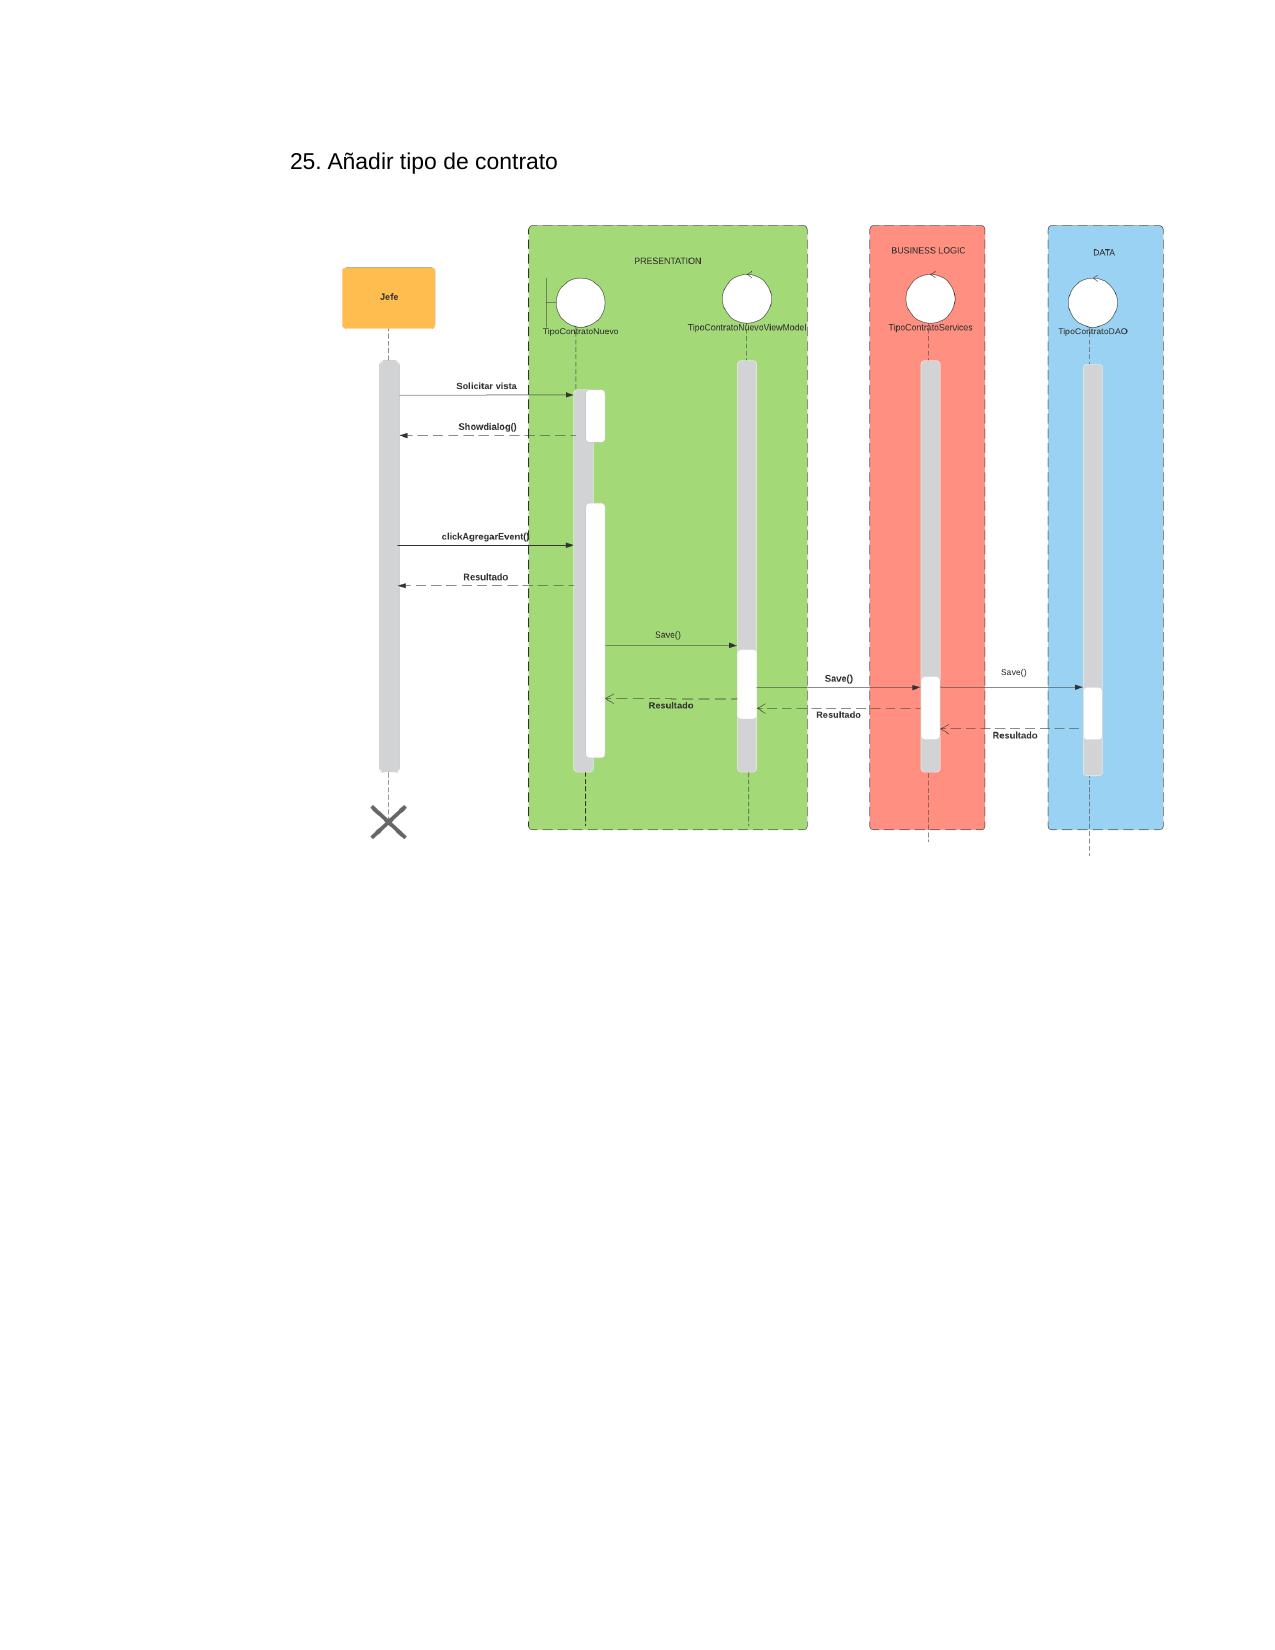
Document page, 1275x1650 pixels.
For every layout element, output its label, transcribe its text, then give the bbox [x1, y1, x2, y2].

list Añadir tipo de contrato [290, 148, 1098, 173]
picture [252, 173, 1173, 886]
